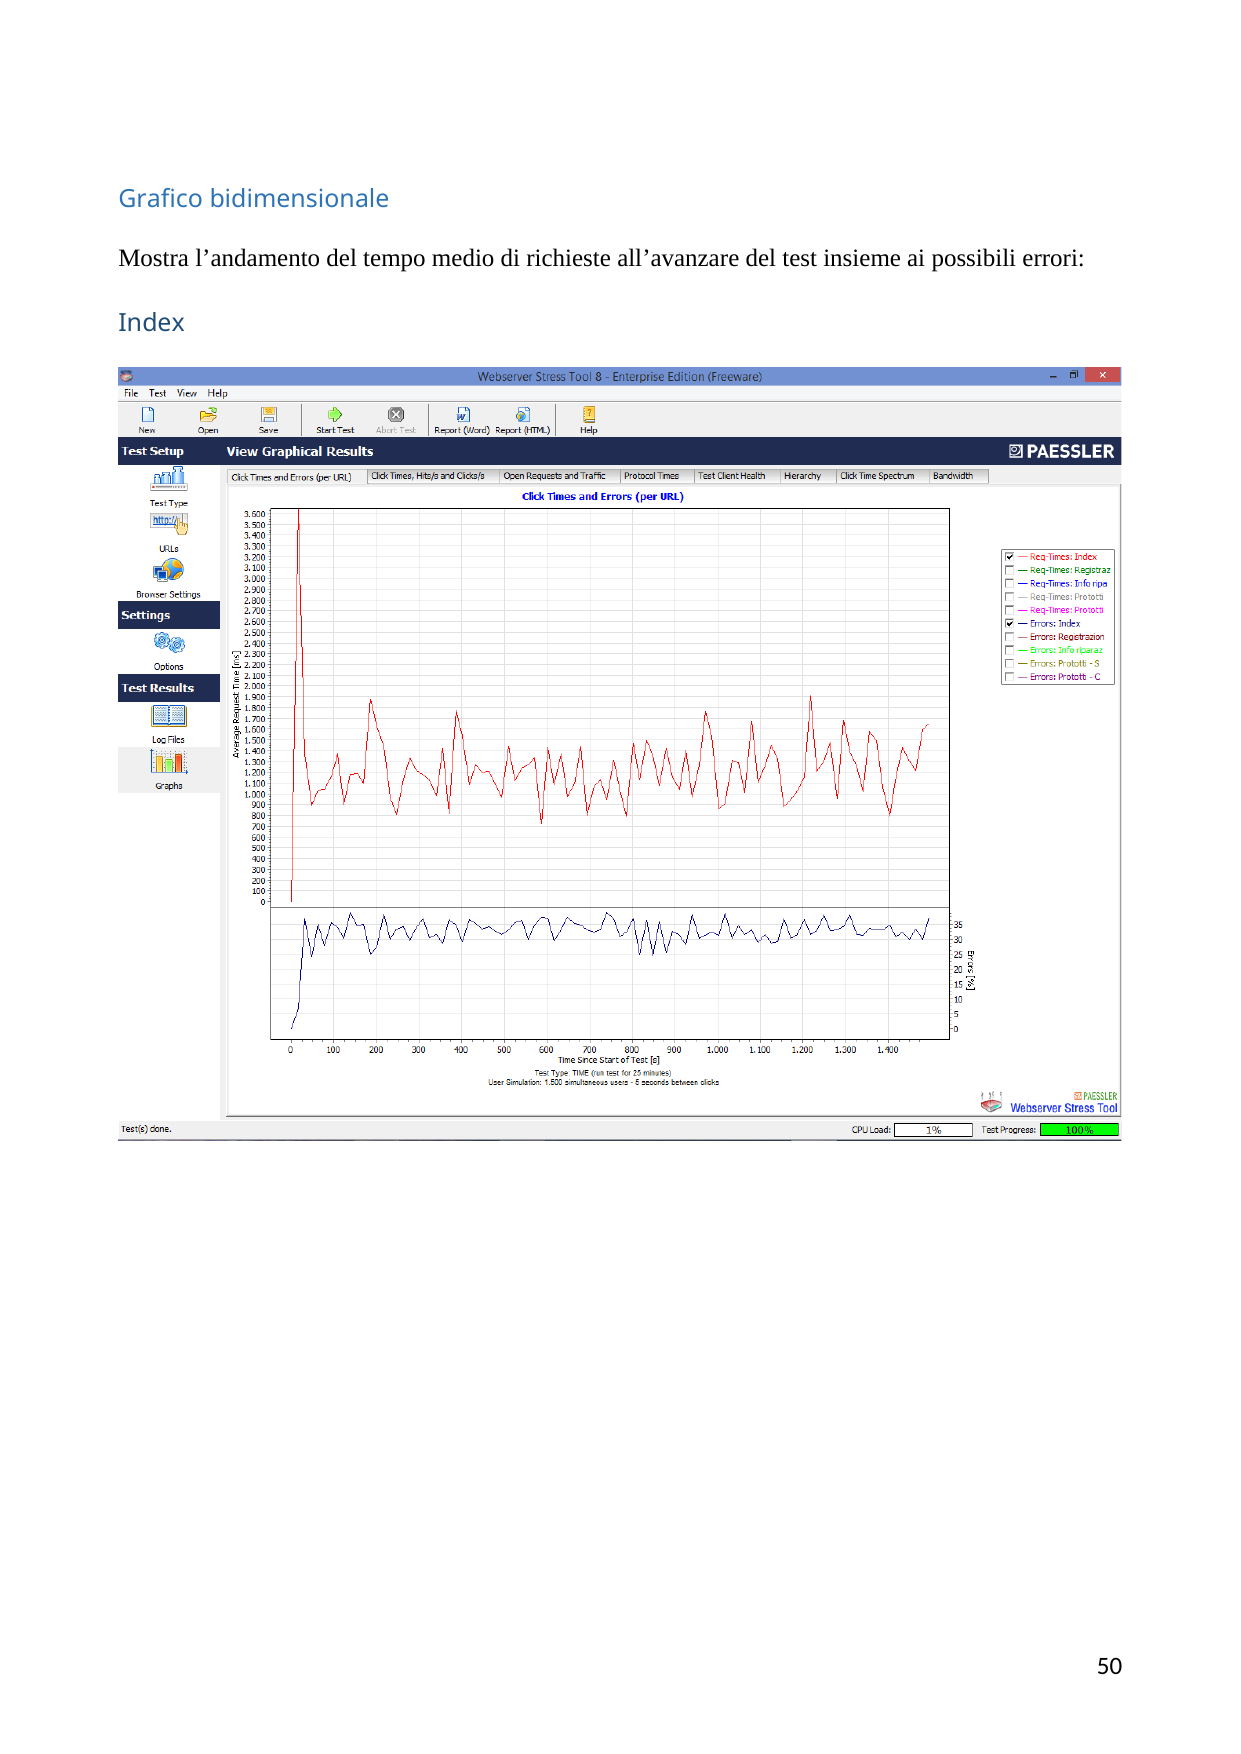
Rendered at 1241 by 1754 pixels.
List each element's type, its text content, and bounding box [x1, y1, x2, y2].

subtitle Index [118, 305, 1122, 339]
subtitle Grafico bidimensionale [118, 181, 1122, 214]
text Mostra l’andamento del tempo medio di richieste all’avanzare del test insieme ai possibili errori: [118, 243, 1122, 272]
picture [118, 367, 1122, 1141]
